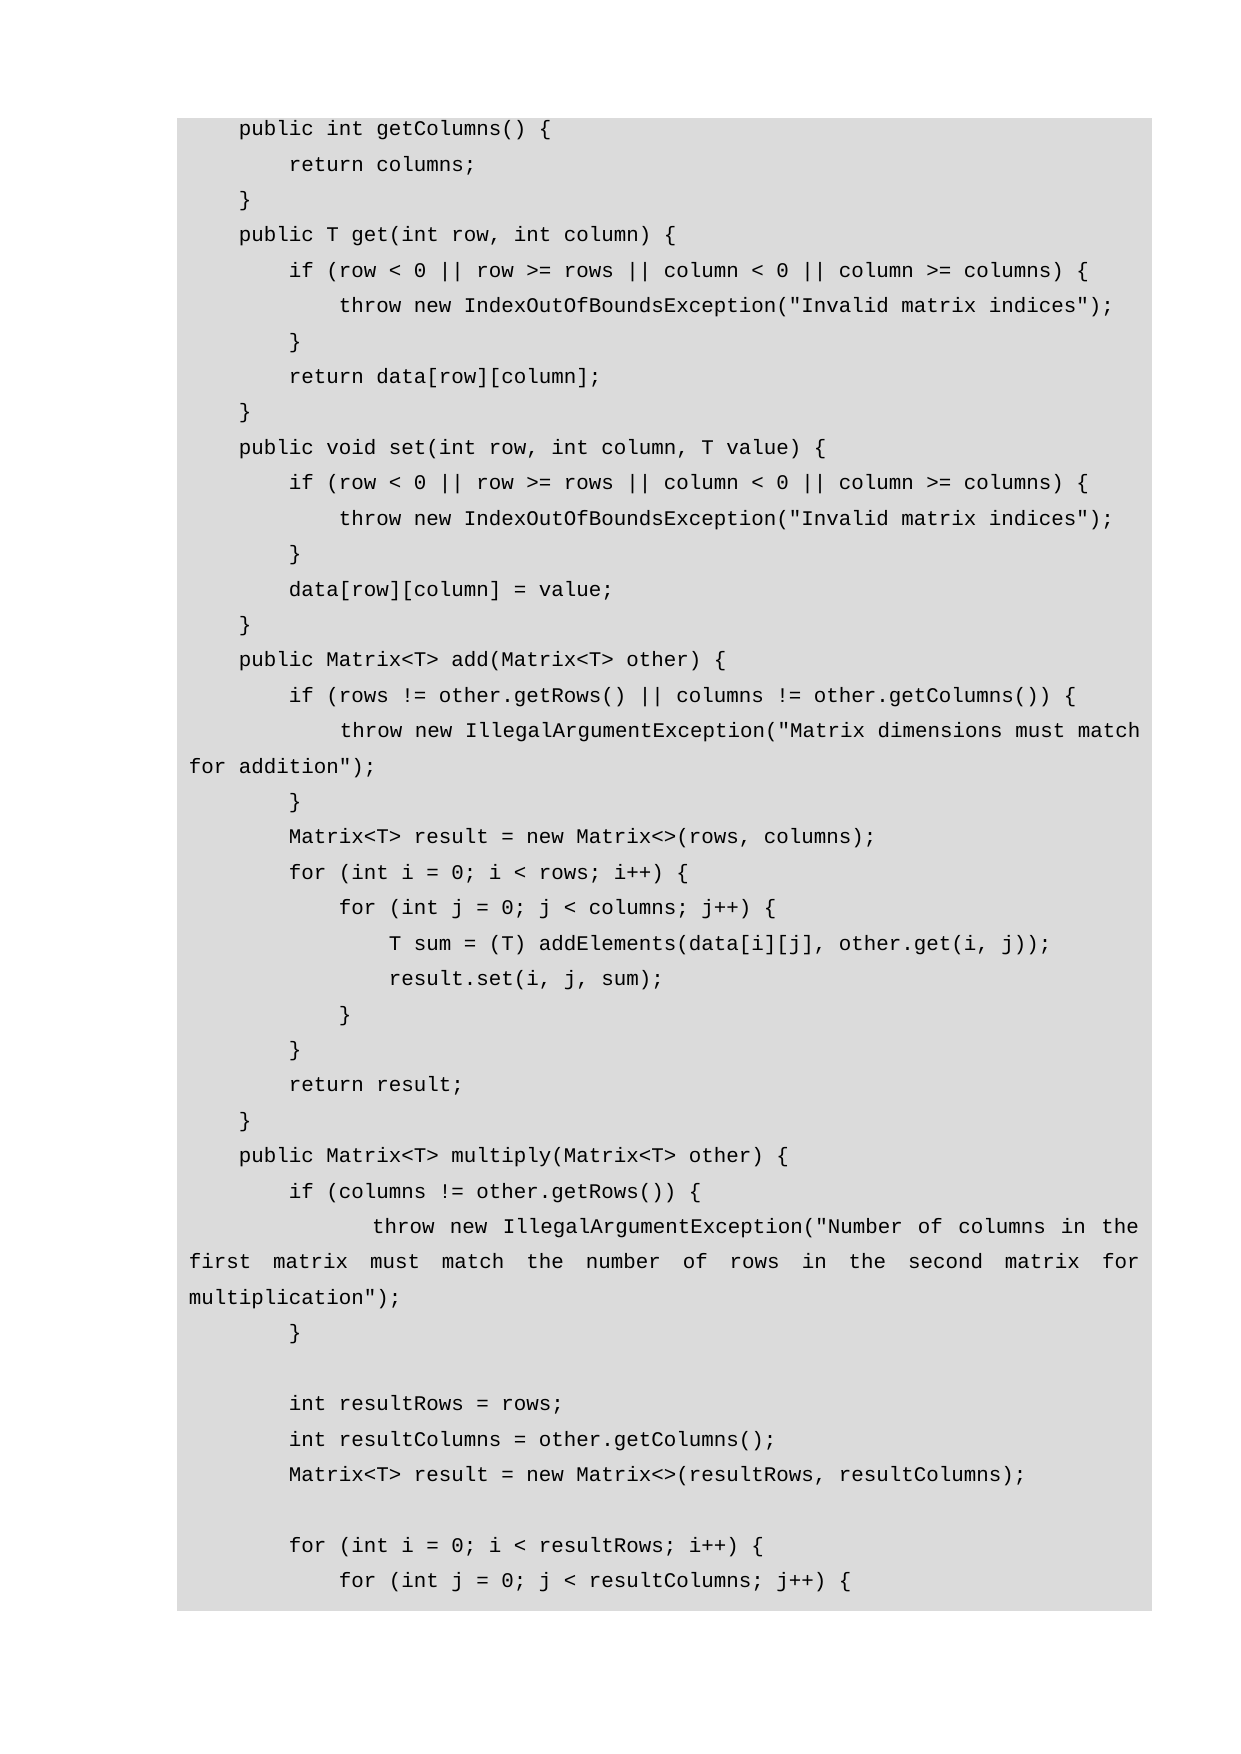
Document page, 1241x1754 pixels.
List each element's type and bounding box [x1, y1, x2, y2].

table_header [177, 118, 1152, 1611]
